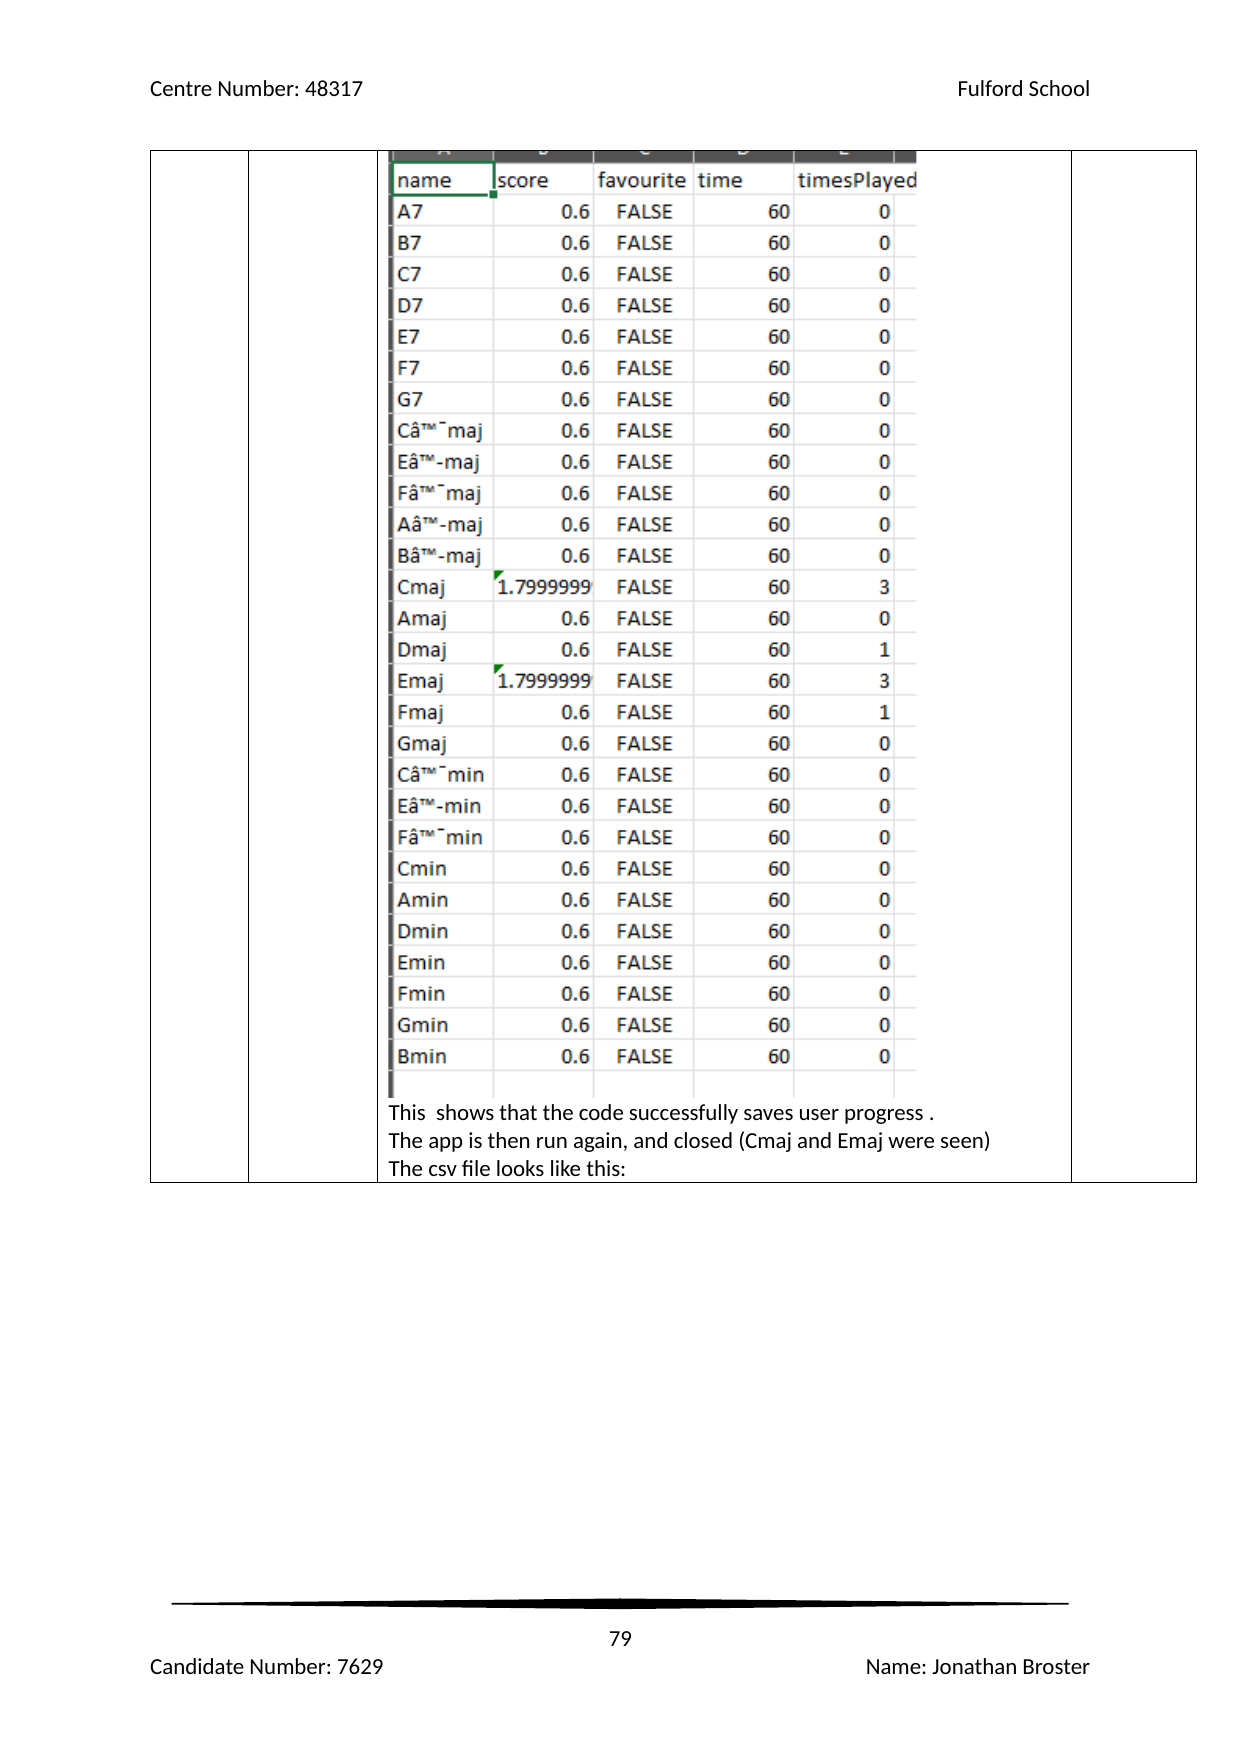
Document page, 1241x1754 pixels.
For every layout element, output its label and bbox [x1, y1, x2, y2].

picture [388, 151, 917, 1098]
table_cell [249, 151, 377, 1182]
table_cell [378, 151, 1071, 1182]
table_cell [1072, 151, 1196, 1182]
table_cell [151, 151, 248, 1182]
